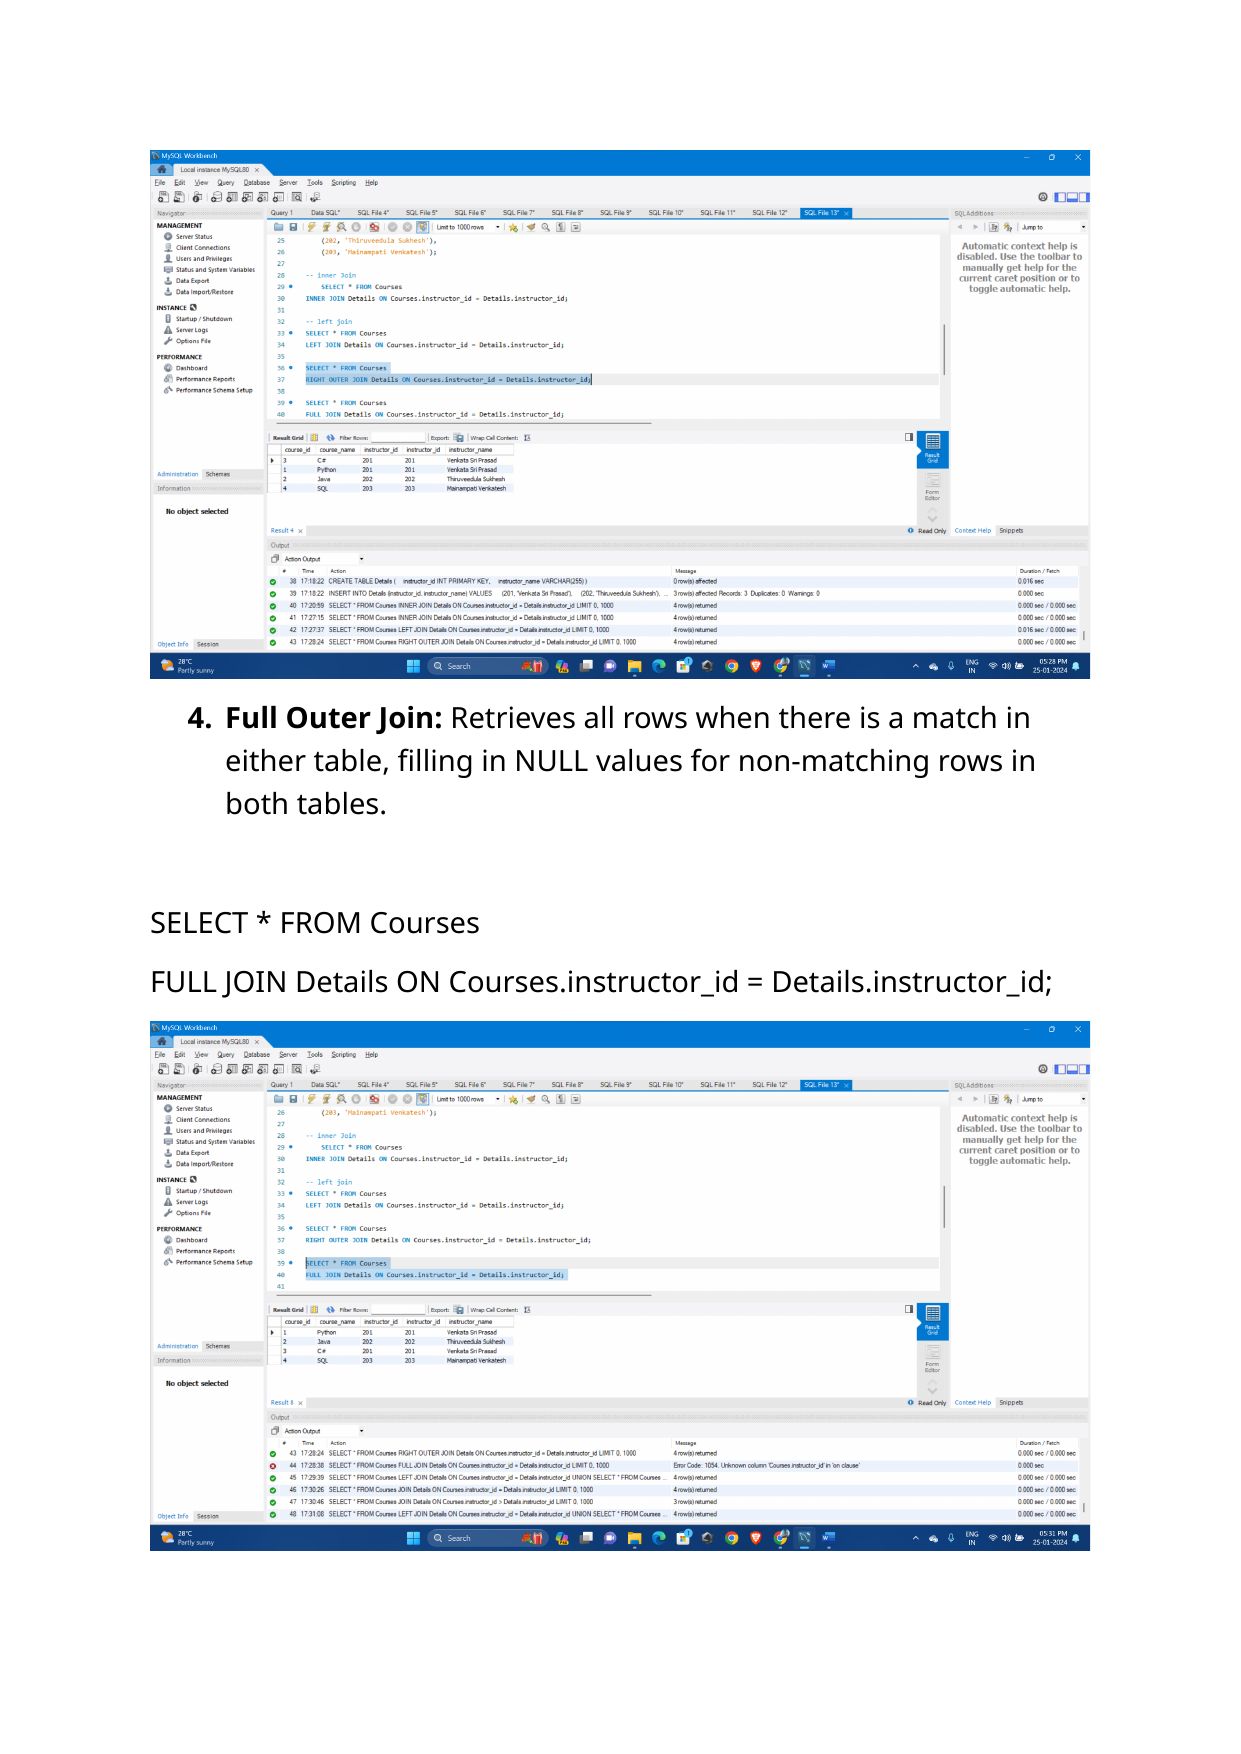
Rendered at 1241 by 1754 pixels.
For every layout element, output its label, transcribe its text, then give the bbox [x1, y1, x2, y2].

picture [150, 1021, 1091, 1551]
text FULL JOIN Details ON Courses.instructor_id = Details.instructor_id; [150, 962, 1090, 1001]
text SELECT * FROM Courses [150, 902, 1090, 942]
list Full Outer Join: Retrieves all rows when there is a match in either table, filling in NULL values for non-matching rows in both tables. [187, 698, 1090, 823]
picture [150, 150, 1091, 679]
